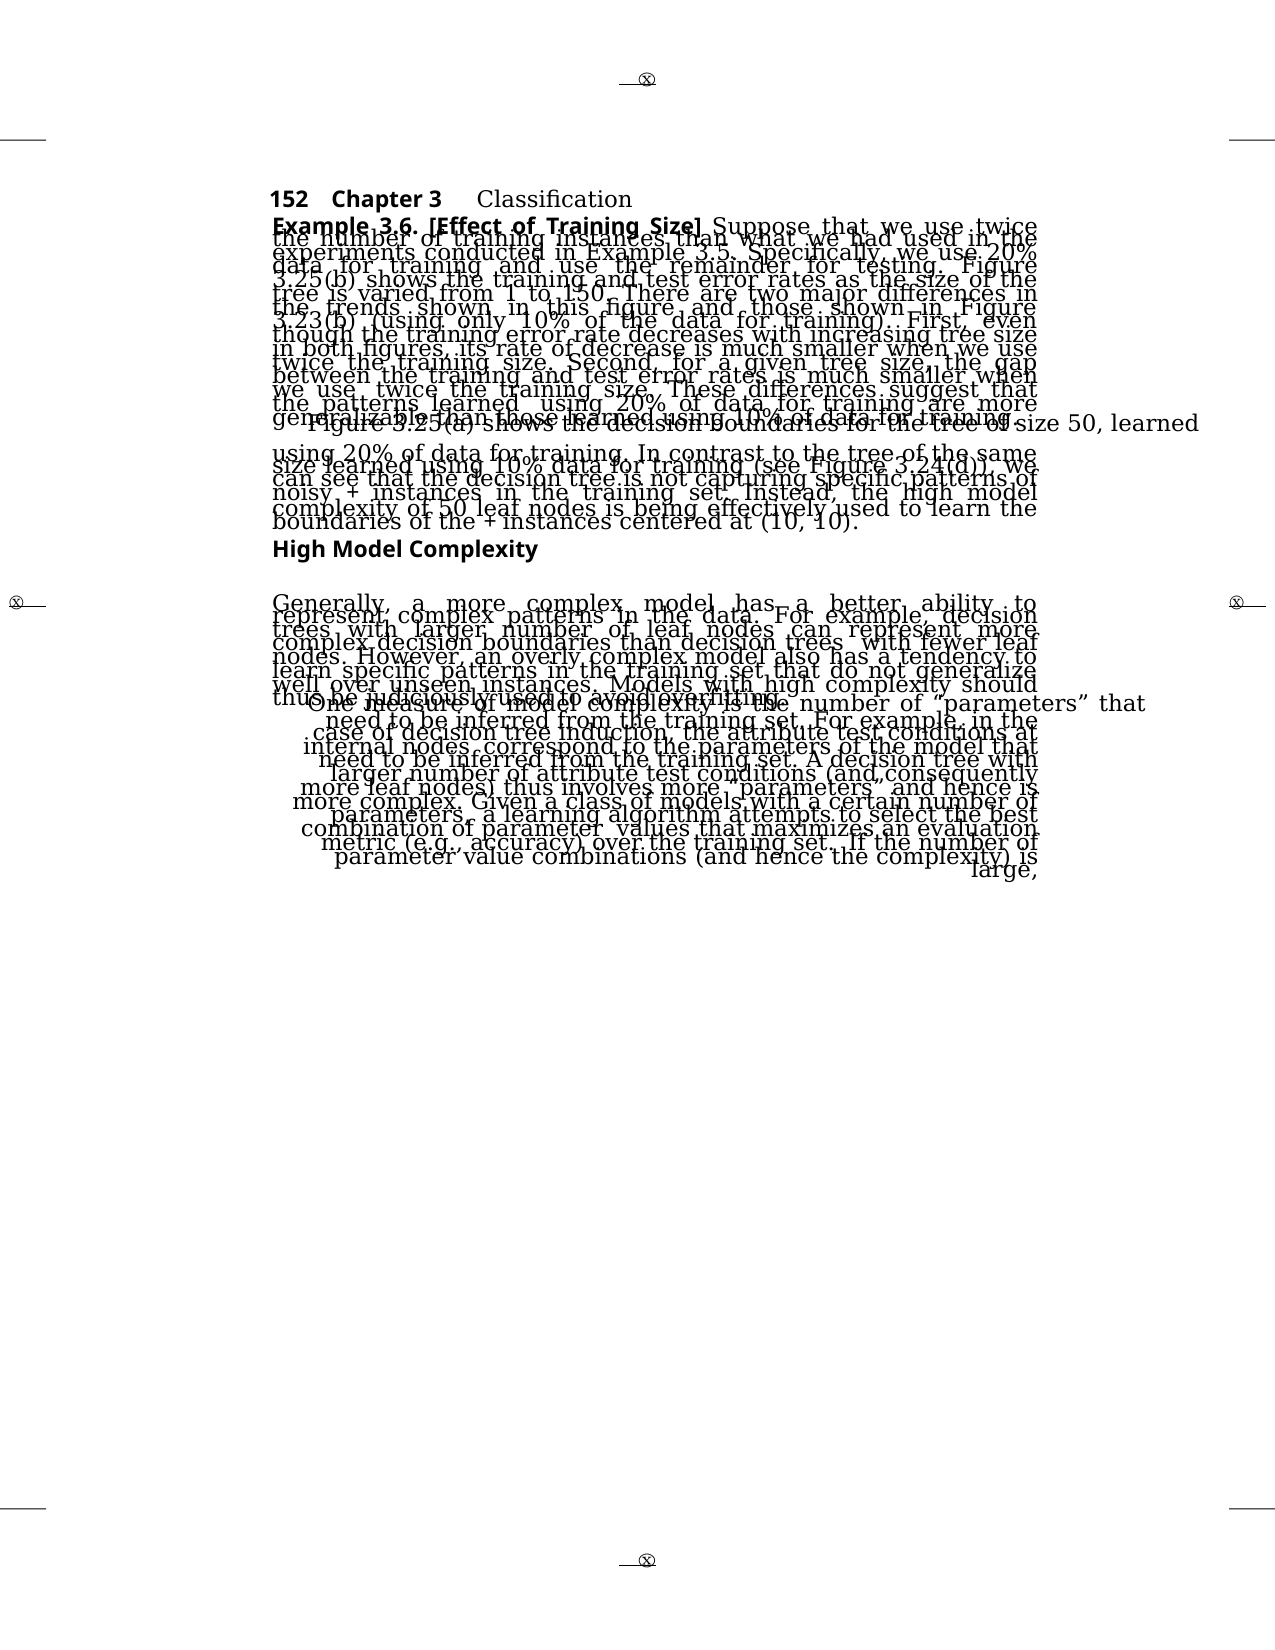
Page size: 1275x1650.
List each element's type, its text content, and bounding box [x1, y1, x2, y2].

text 152 Chapter 3 Classiﬁcation [269, 173, 1275, 216]
text Generally, a more complex model has a better ability to represent complex patterns in the data. For example, decision trees with larger number of leaf nodes can represent more complex decision boundaries than decision trees with fewer leaf nodes. However, an overly complex model also has a tendency to learn speciﬁc patterns in the training set that do not generalize well over unseen instances. Models with high complexity should thus be judiciously used to avoid overﬁtting. [272, 601, 1038, 711]
text Example 3.6. [Eﬀect of Training Size] Suppose that we use twice the number of training instances than what we had used in the experiments conducted in Example 3.5. Speciﬁcally, we use 20% data for training and use the remainder for testing. Figure 3.25(b) shows the training and test error rates as the size of the tree is varied from 1 to 150. There are two major diﬀerences in the trends shown in this ﬁgure and those shown in Figure 3.23(b) (using only 10% of the data for training). First, even though the training error rate decreases with increasing tree size in both ﬁgures, its rate of decrease is much smaller when we use twice the training size. Second, for a given tree size, the gap between the training and test error rates is much smaller when we use twice the training size. These diﬀerences suggest that the patterns learned using 20% of data for training are more generalizable than those learned using 10% of data for training. [272, 222, 1038, 430]
text using 20% of data for training. In contrast to the tree of the same size learned using 10% data for training (see Figure 3.24(d)), we can see that the decision tree is not capturing speciﬁc patterns of noisy + instances in the training set. Instead, the high model complexity of 50 leaf nodes is being eﬀectively used to learn the boundaries of the + instances centered at (10, 10). [272, 450, 1038, 537]
text need to be inferred from the training set. For example, in the case of decision tree induction, the attribute test conditions at internal nodes correspond to the parameters of the model that need to be inferred from the training set. A decision tree with larger number of attribute test conditions (and consequently more leaf nodes) thus involves more “parameters” and hence is more complex. Given a class of models with a certain number of parameters, a learning algorithm attempts to select the best combination of parameter values that maximizes an evaluation metric (e.g., accuracy) over the training set. If the number of parameter value combinations (and hence the complexity) is large, [272, 718, 1038, 883]
